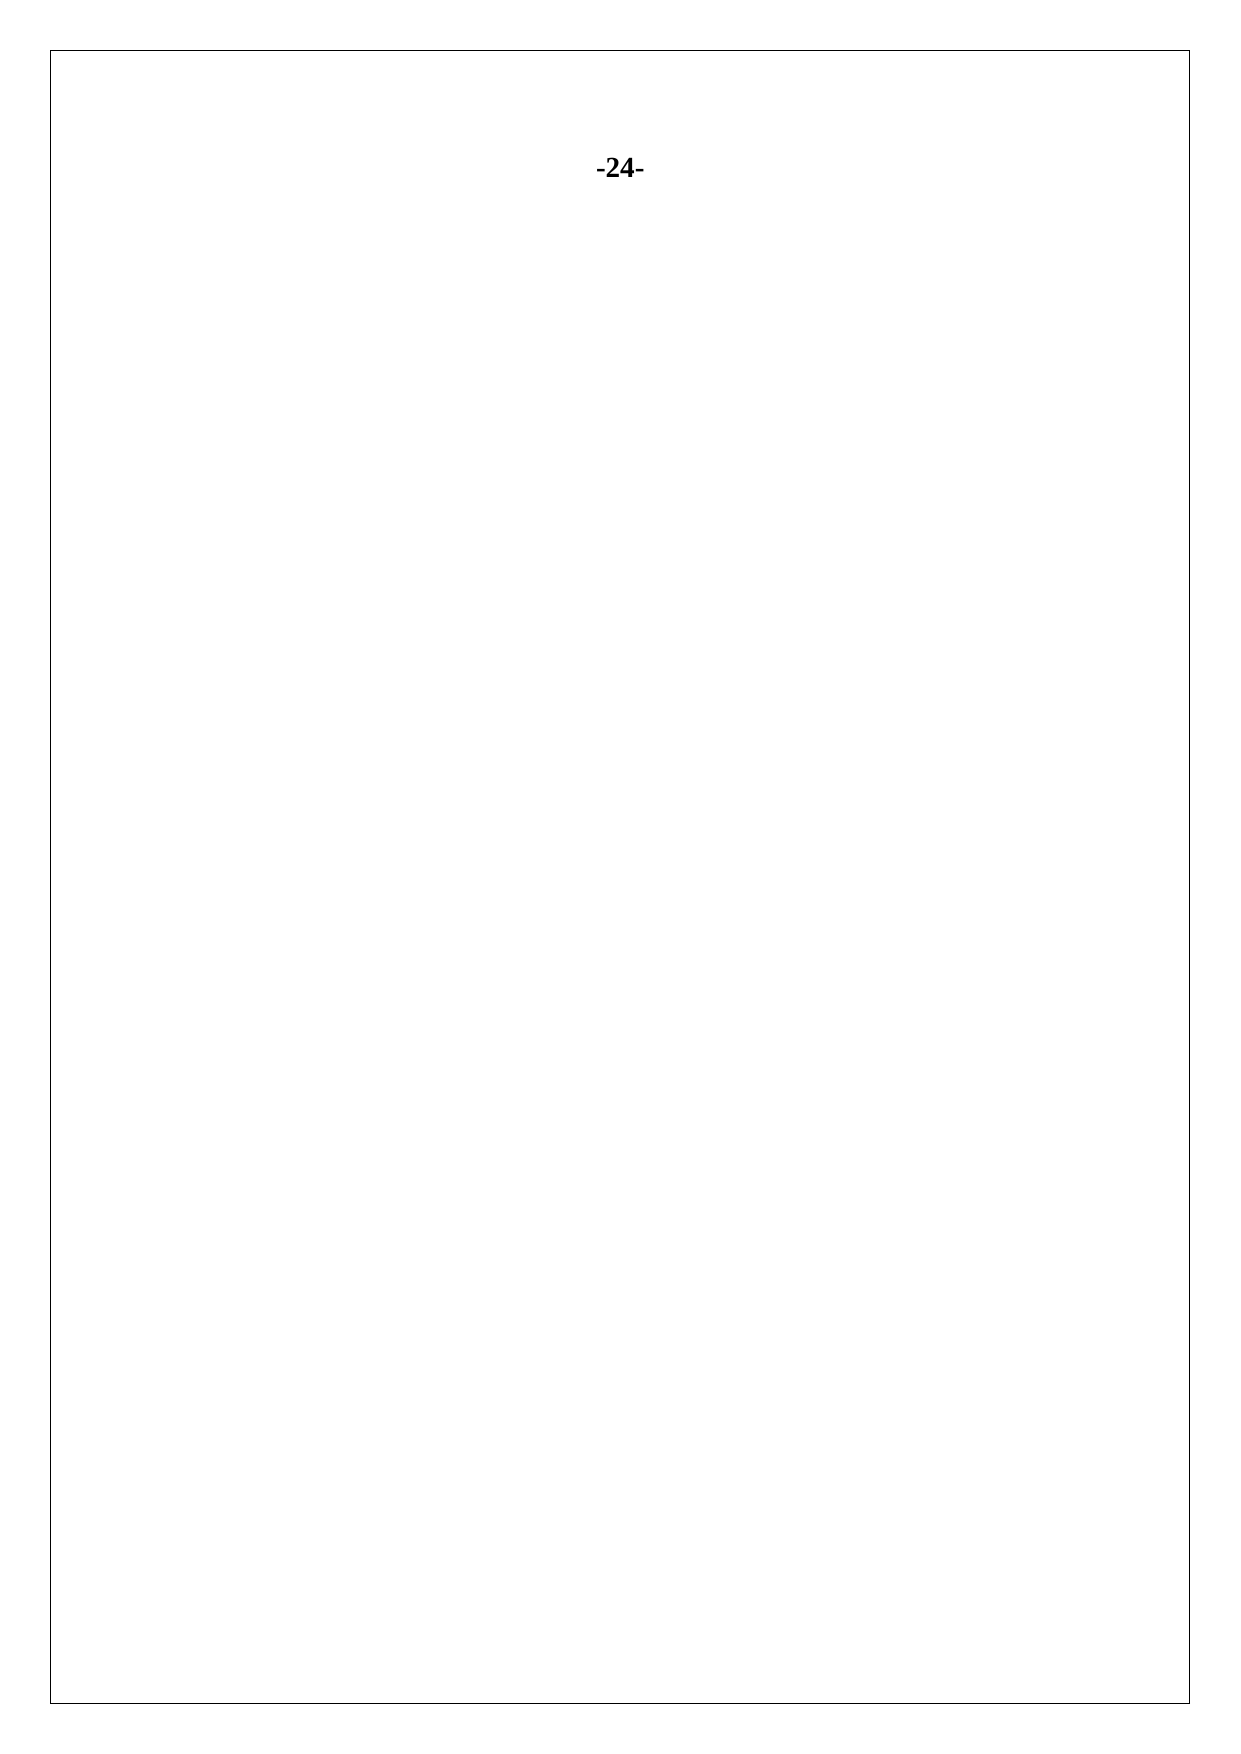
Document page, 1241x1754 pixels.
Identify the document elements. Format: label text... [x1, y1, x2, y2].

text -24- [150, 150, 1090, 183]
